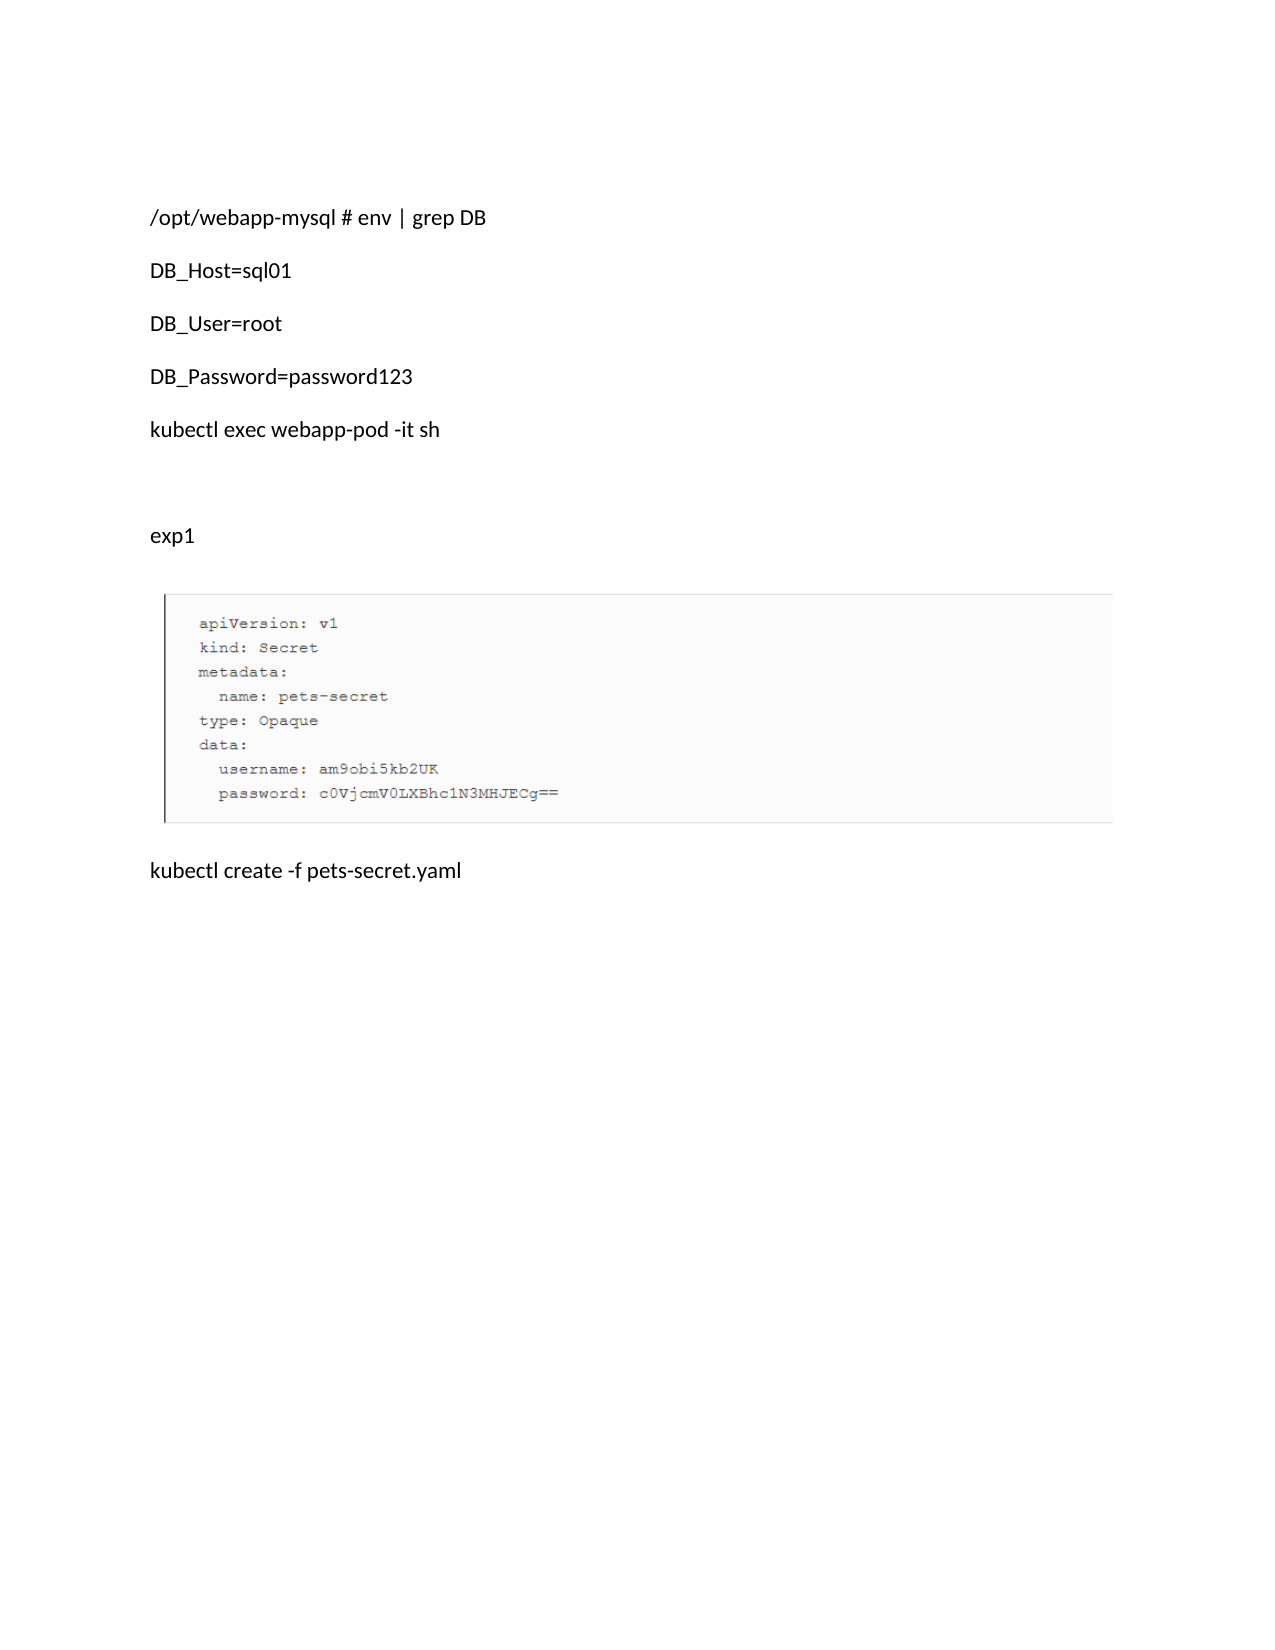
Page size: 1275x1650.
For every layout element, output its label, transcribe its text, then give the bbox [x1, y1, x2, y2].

text kubectl exec webapp-pod -it sh [150, 415, 1125, 443]
text DB_Password=password123 [150, 362, 1125, 390]
text DB_User=root [150, 309, 1125, 337]
text kubectl create -f pets-secret.yaml [150, 856, 1125, 884]
picture [150, 574, 1125, 831]
text exp1 [150, 521, 1125, 549]
text DB_Host=sql01 [150, 256, 1125, 284]
text /opt/webapp-mysql # env | grep DB [150, 203, 1125, 231]
